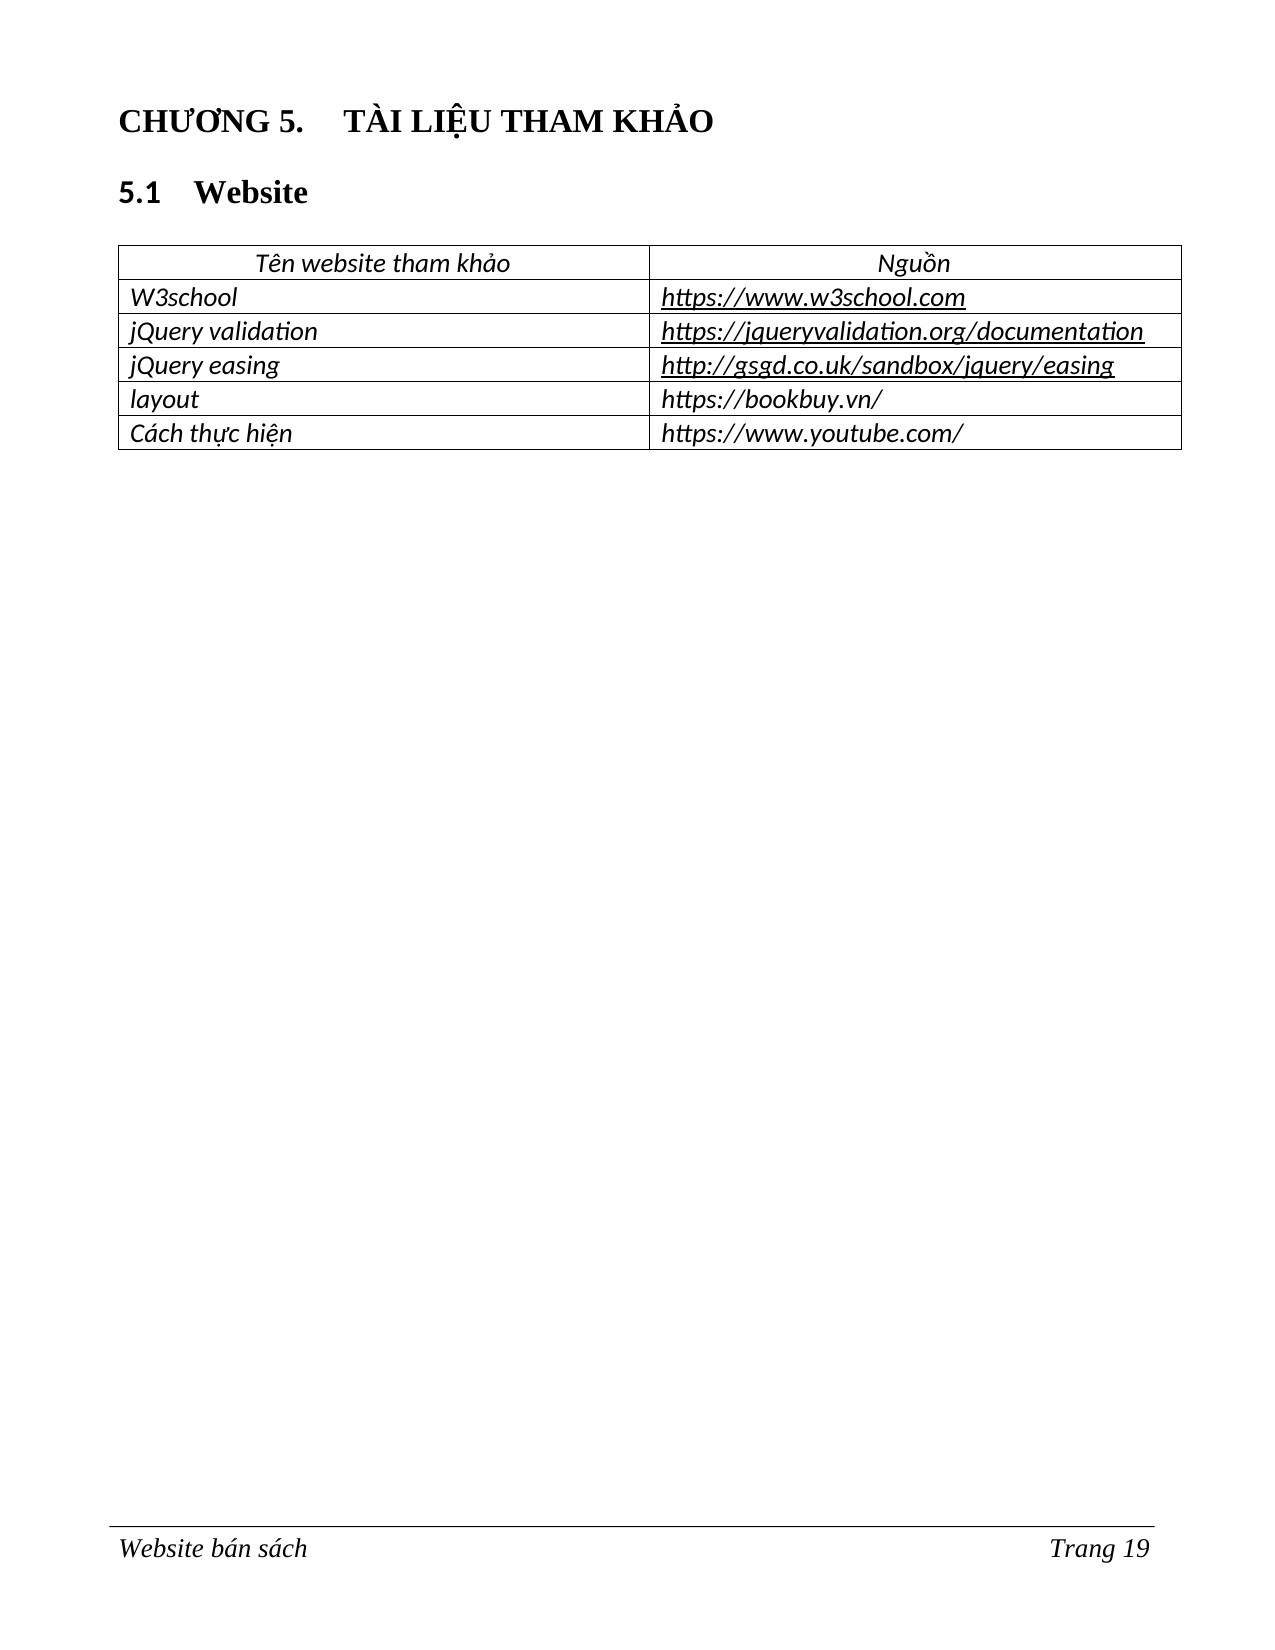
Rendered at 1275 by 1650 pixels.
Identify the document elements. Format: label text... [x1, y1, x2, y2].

table_cell layout [119, 382, 649, 415]
table_cell https://www.w3school.com [650, 280, 1181, 313]
table_header Nguồn [650, 246, 1181, 279]
table_header Tên website tham khảo [119, 246, 649, 279]
table_cell https://www.youtube.com/ [650, 416, 1181, 449]
table_cell https://jqueryvalidation.org/documentation [650, 314, 1181, 347]
subtitle TÀI LIỆU THAM KHẢO [118, 101, 1186, 139]
table_cell http://gsgd.co.uk/sandbox/jquery/easing [650, 348, 1181, 381]
table_cell https://bookbuy.vn/ [650, 382, 1181, 415]
table_cell jQuery validation [119, 314, 649, 347]
table_cell Cách thực hiện [119, 416, 649, 449]
table_cell jQuery easing [119, 348, 649, 381]
table_cell W3school [119, 280, 649, 313]
subtitle Website [118, 171, 1186, 212]
